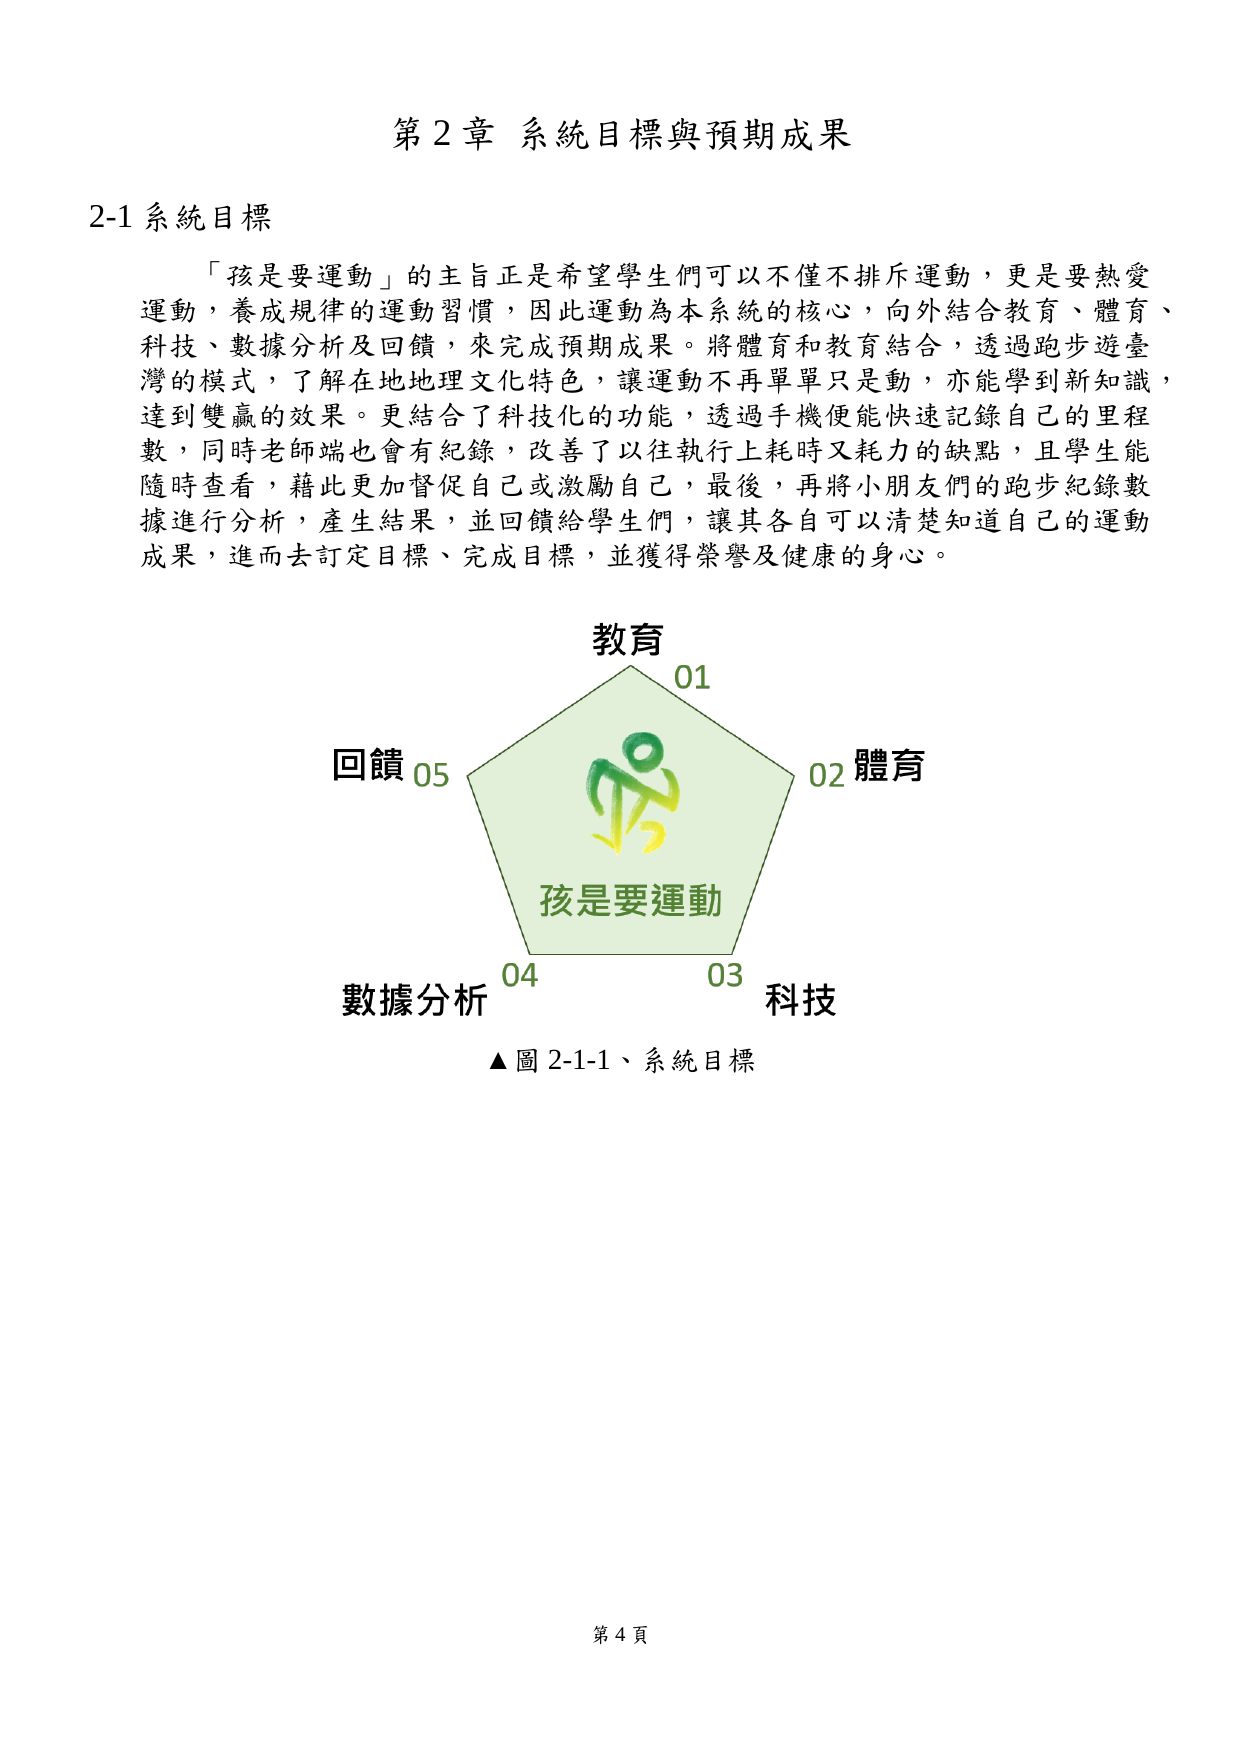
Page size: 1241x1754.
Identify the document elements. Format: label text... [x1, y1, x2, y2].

text ▲圖2-1-1、系統目標 [89, 1040, 1152, 1075]
subtitle 第2章 系統目標與預期成果 [89, 107, 1152, 153]
list 「孩是要運動」的主旨正是希望學生們可以不僅不排斥運動，更是要熱愛運動，養成規律的運動習慣，因此運動為本系統的核心，向外結合教育、體育、科技、數據分析及回饋，來完成預期成果。將體育和教育結合，透過跑步遊臺灣的模式，了解在地地理文化特色，讓運動不再單單只是動，亦能學到新知識，達到雙贏的效果。更結合了科技化的功能，透過手機便能快速記錄自己的里程數，同時老師端也會有紀錄，改善了以往執行上耗時又耗力的缺點，且學生能隨時查看，藉此更加督促自己或激勵自己，最後，再將小朋友們的跑步紀錄數據進行分析，產生結果，並回饋給學生們，讓其各自可以清楚知道自己的運動成果，進而去訂定目標、完成目標，並獲得榮譽及健康的身心。 [139, 255, 1152, 570]
picture [323, 614, 937, 1022]
subtitle 2-1系統目標 [89, 194, 1152, 235]
